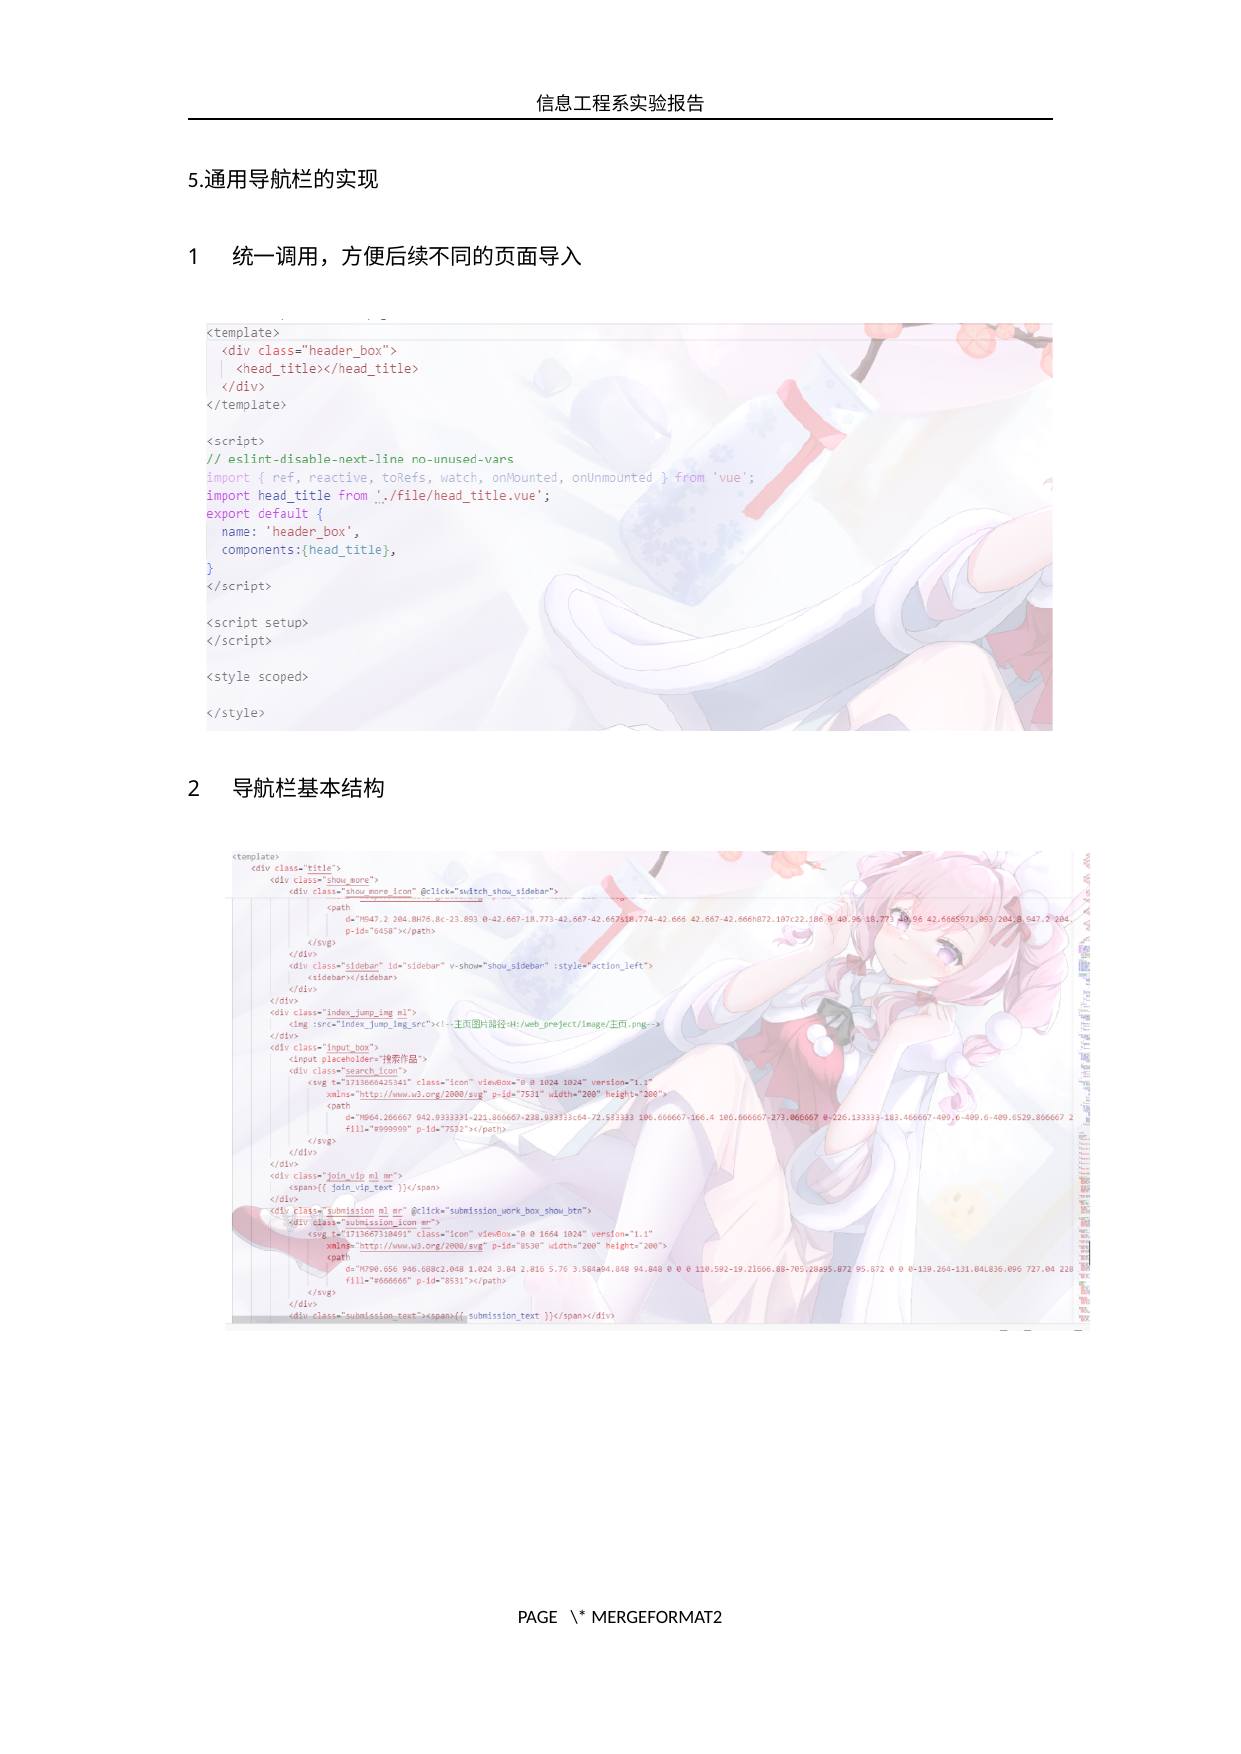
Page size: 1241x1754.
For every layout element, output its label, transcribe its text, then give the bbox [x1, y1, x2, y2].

picture [187, 319, 1053, 731]
subtitle 统一调用，方便后续不同的页面导入 [187, 239, 1053, 271]
subtitle 导航栏基本结构 [187, 771, 1053, 803]
subtitle 5.通用导航栏的实现 [187, 162, 1053, 194]
picture [225, 851, 1091, 1331]
